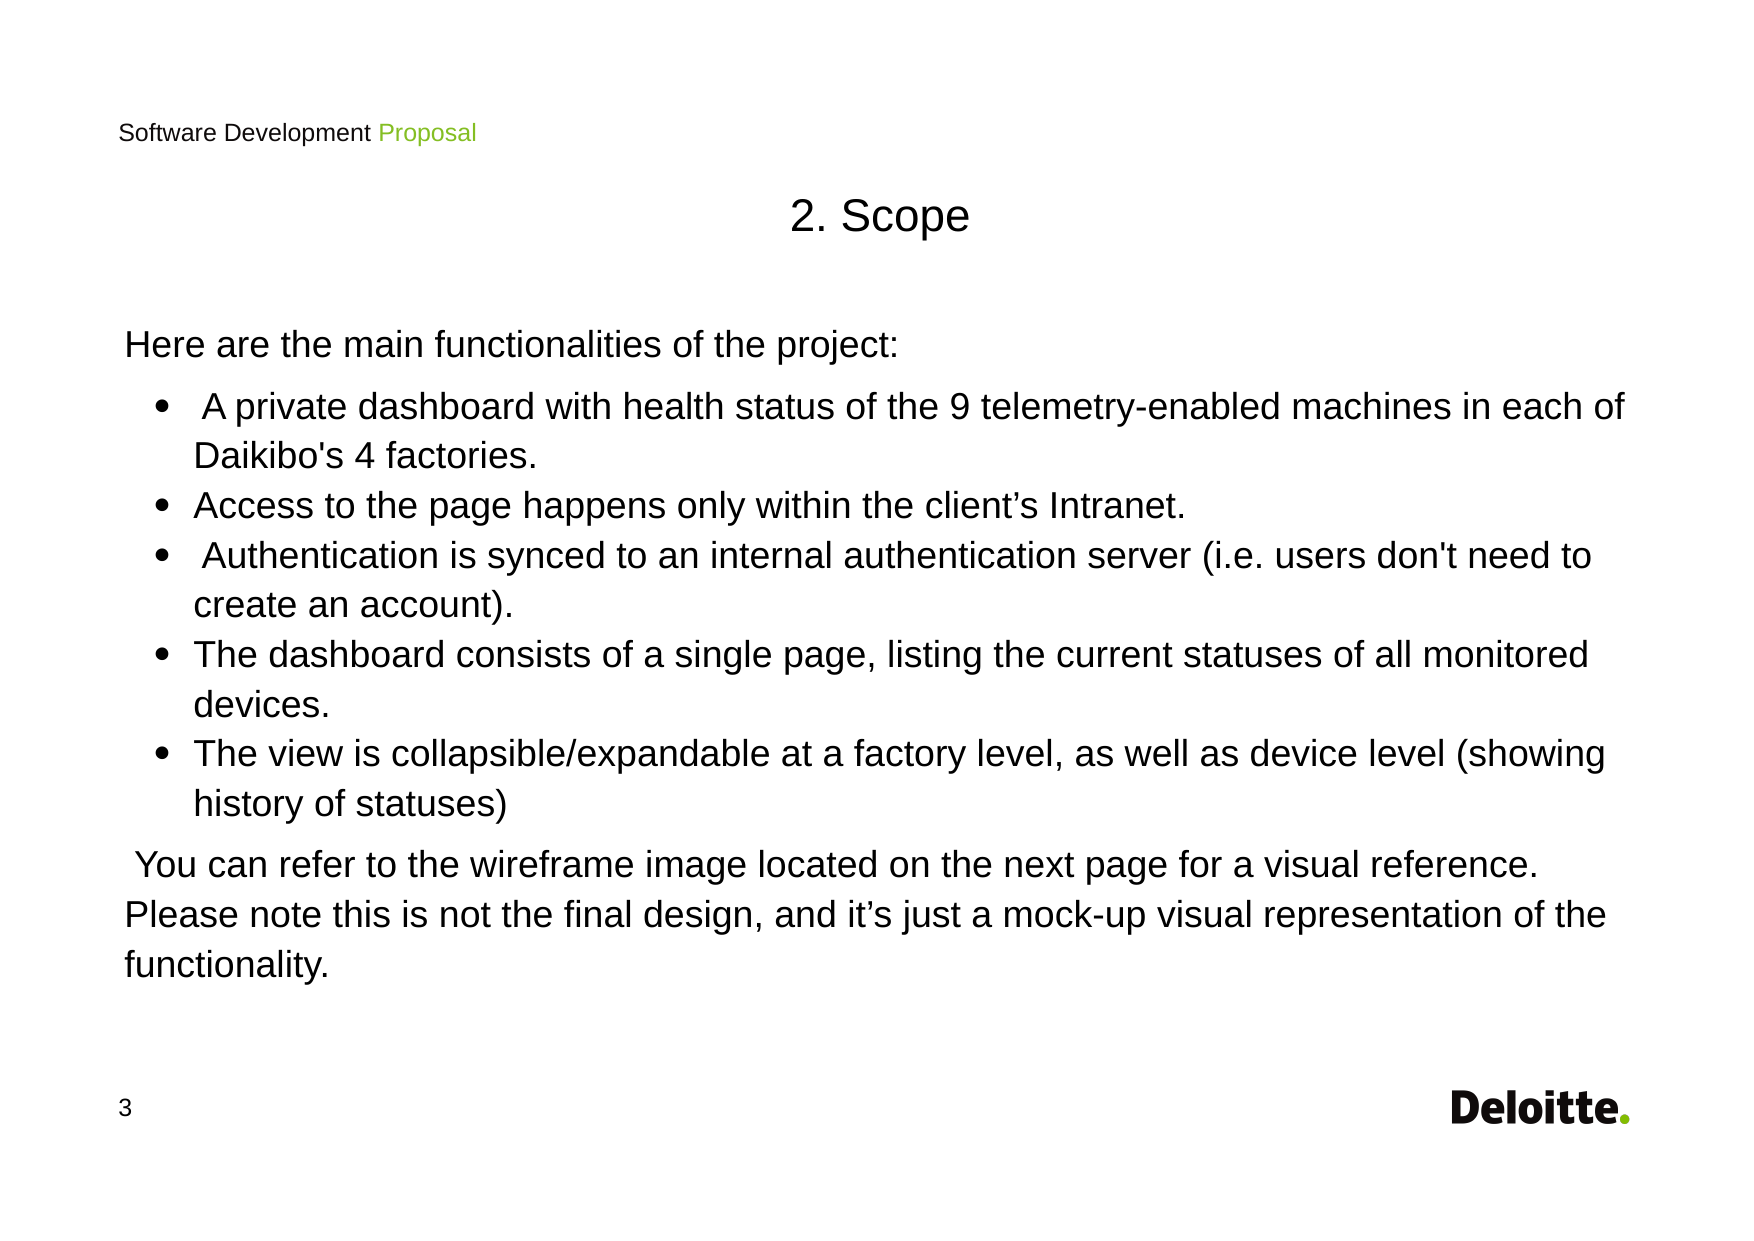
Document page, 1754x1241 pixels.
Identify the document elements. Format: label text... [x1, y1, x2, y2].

text 2. Scope [124, 188, 1636, 241]
picture [1448, 1084, 1633, 1130]
list A private dashboard with health status of the 9 telemetry-enabled machines in each of Daikibo's 4 factories. [156, 384, 1636, 477]
list Authentication is synced to an internal authentication server (i.e. users don't need to create an account). [156, 533, 1636, 626]
list Access to the page happens only within the client’s Intranet. [156, 483, 1636, 526]
text Here are the main functionalities of the project: [124, 322, 1636, 366]
list The dashboard consists of a single page, listing the current statuses of all monitored devices. [156, 632, 1636, 725]
list The view is collapsible/expandable at a factory level, as well as device level (showing history of statuses) [156, 731, 1636, 824]
text You can refer to the wireframe image located on the next page for a visual reference. Please note this is not the final design, and it’s just a mock-up visual representation of the functionality. [124, 843, 1636, 985]
